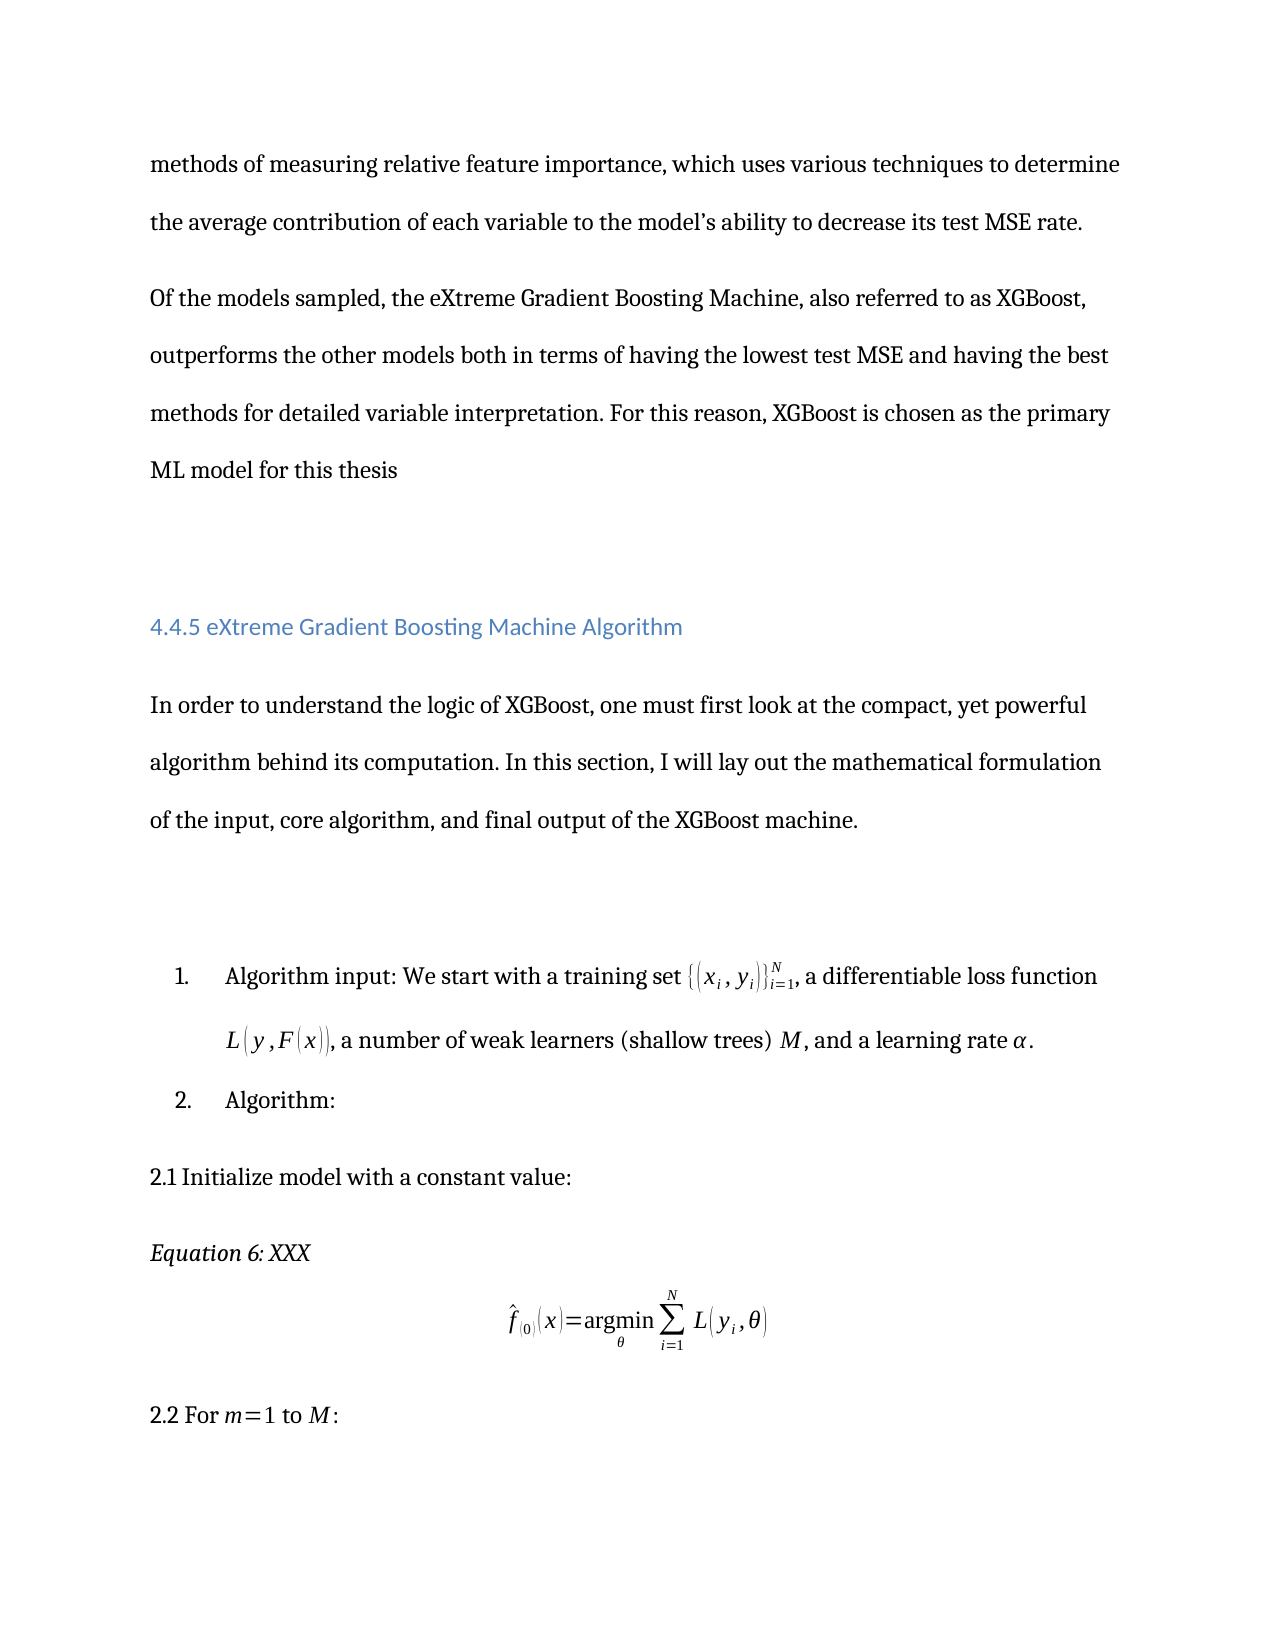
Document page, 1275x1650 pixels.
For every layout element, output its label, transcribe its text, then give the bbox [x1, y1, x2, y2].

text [150, 150, 1125, 236]
subtitle 4.4.5 eXtreme Gradient Boosting Machine Algorithm [150, 611, 1125, 641]
text 2.1 Initialize model with a constant value: [150, 1162, 1125, 1191]
text In order to understand the logic of XGBoost, one must first look at the compact, yet powerful algorithm behind its computation. In this section, I will lay out the mathematical formulation of the input, core algorithm, and final output of the XGBoost machine. [150, 691, 1125, 834]
text Of the models sampled, the eXtreme Gradient Boosting Machine, also referred to as XGBoost, outperforms the other models both in terms of having the lowest test MSE and having the best methods for detailed variable interpretation. For this reason, XGBoost is chosen as the primary ML model for this thesis [150, 284, 1125, 485]
list Algorithm: [175, 1086, 1125, 1115]
list Algorithm input: We start with a training set , a differentiable loss function , a number of weak learners (shallow trees) , and a learning rate . [175, 958, 1125, 1057]
text 2.2 For to : [150, 1401, 1125, 1430]
